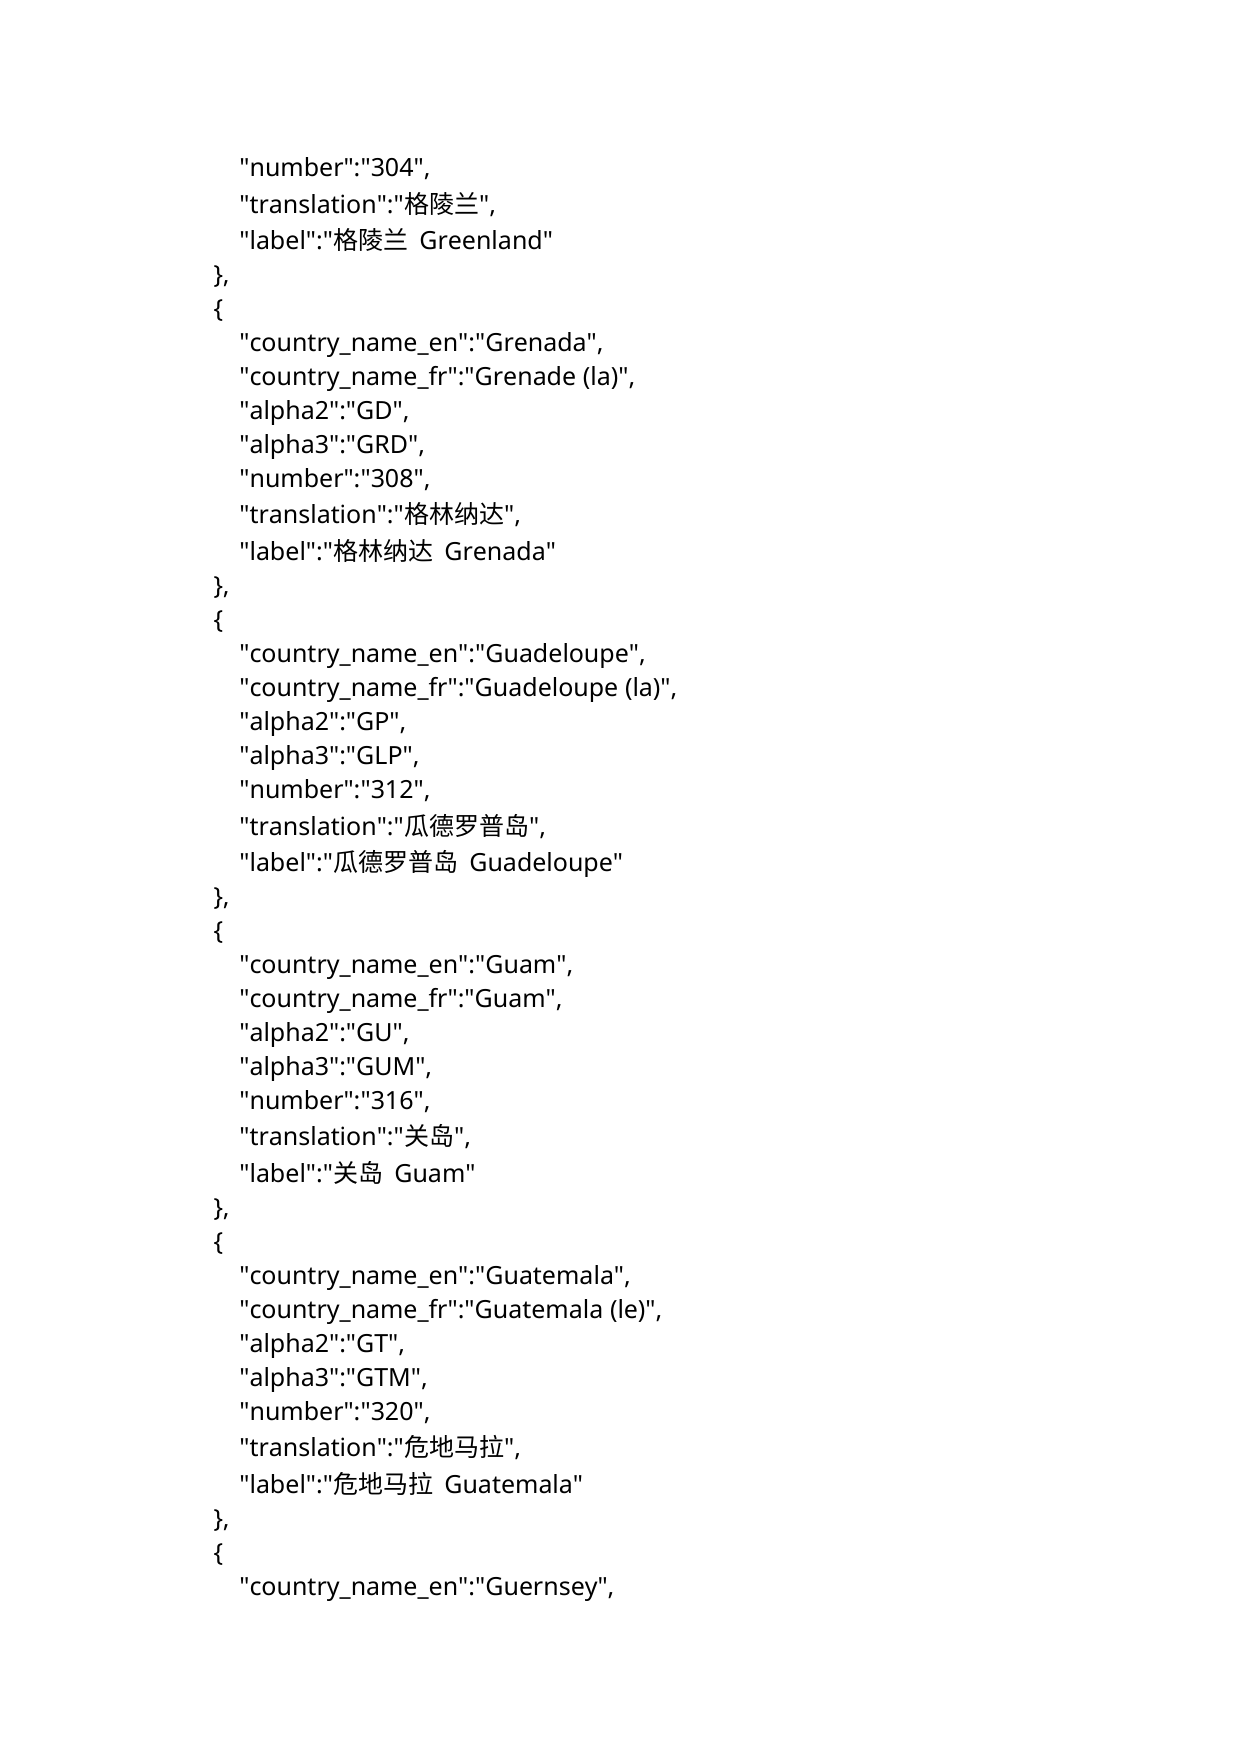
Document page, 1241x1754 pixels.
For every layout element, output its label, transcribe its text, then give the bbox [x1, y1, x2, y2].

text "country_name_en":"Guatemala", [187, 1257, 1053, 1292]
text "number":"320", [187, 1394, 1053, 1428]
text "country_name_en":"Guam", [187, 947, 1053, 981]
text "country_name_fr":"Grenade (la)", [187, 359, 1053, 393]
text "label":"瓜德罗普岛 Guadeloupe" [187, 842, 1053, 878]
text { [187, 602, 1053, 636]
text }, [187, 257, 1053, 291]
text "alpha2":"GT", [187, 1326, 1053, 1360]
text "translation":"瓜德罗普岛", [187, 806, 1053, 842]
text { [187, 1223, 1053, 1257]
text "alpha2":"GU", [187, 1015, 1053, 1049]
text "translation":"危地马拉", [187, 1428, 1053, 1464]
text "number":"312", [187, 772, 1053, 806]
text "label":"危地马拉 Guatemala" [187, 1464, 1053, 1500]
text }, [187, 1500, 1053, 1534]
text "alpha2":"GD", [187, 393, 1053, 427]
text { [187, 1534, 1053, 1568]
text "alpha3":"GUM", [187, 1049, 1053, 1083]
text "label":"关岛 Guam" [187, 1153, 1053, 1189]
text "country_name_fr":"Guatemala (le)", [187, 1292, 1053, 1326]
text "alpha3":"GLP", [187, 738, 1053, 772]
text "number":"308", [187, 461, 1053, 495]
text "label":"格林纳达 Grenada" [187, 531, 1053, 567]
text "country_name_en":"Guernsey", [187, 1568, 1053, 1602]
text }, [187, 878, 1053, 912]
text "country_name_fr":"Guadeloupe (la)", [187, 670, 1053, 704]
text "translation":"格陵兰", [187, 184, 1053, 220]
text { [187, 912, 1053, 947]
text "alpha3":"GTM", [187, 1360, 1053, 1394]
text "alpha2":"GP", [187, 704, 1053, 738]
text "country_name_en":"Grenada", [187, 325, 1053, 359]
text "translation":"关岛", [187, 1117, 1053, 1153]
text "alpha3":"GRD", [187, 427, 1053, 461]
text }, [187, 567, 1053, 602]
text "country_name_fr":"Guam", [187, 981, 1053, 1015]
text "translation":"格林纳达", [187, 495, 1053, 531]
text "label":"格陵兰 Greenland" [187, 220, 1053, 257]
text "number":"316", [187, 1083, 1053, 1117]
text "number":"304", [187, 150, 1053, 184]
text }, [187, 1189, 1053, 1223]
text { [187, 291, 1053, 325]
text "country_name_en":"Guadeloupe", [187, 636, 1053, 670]
